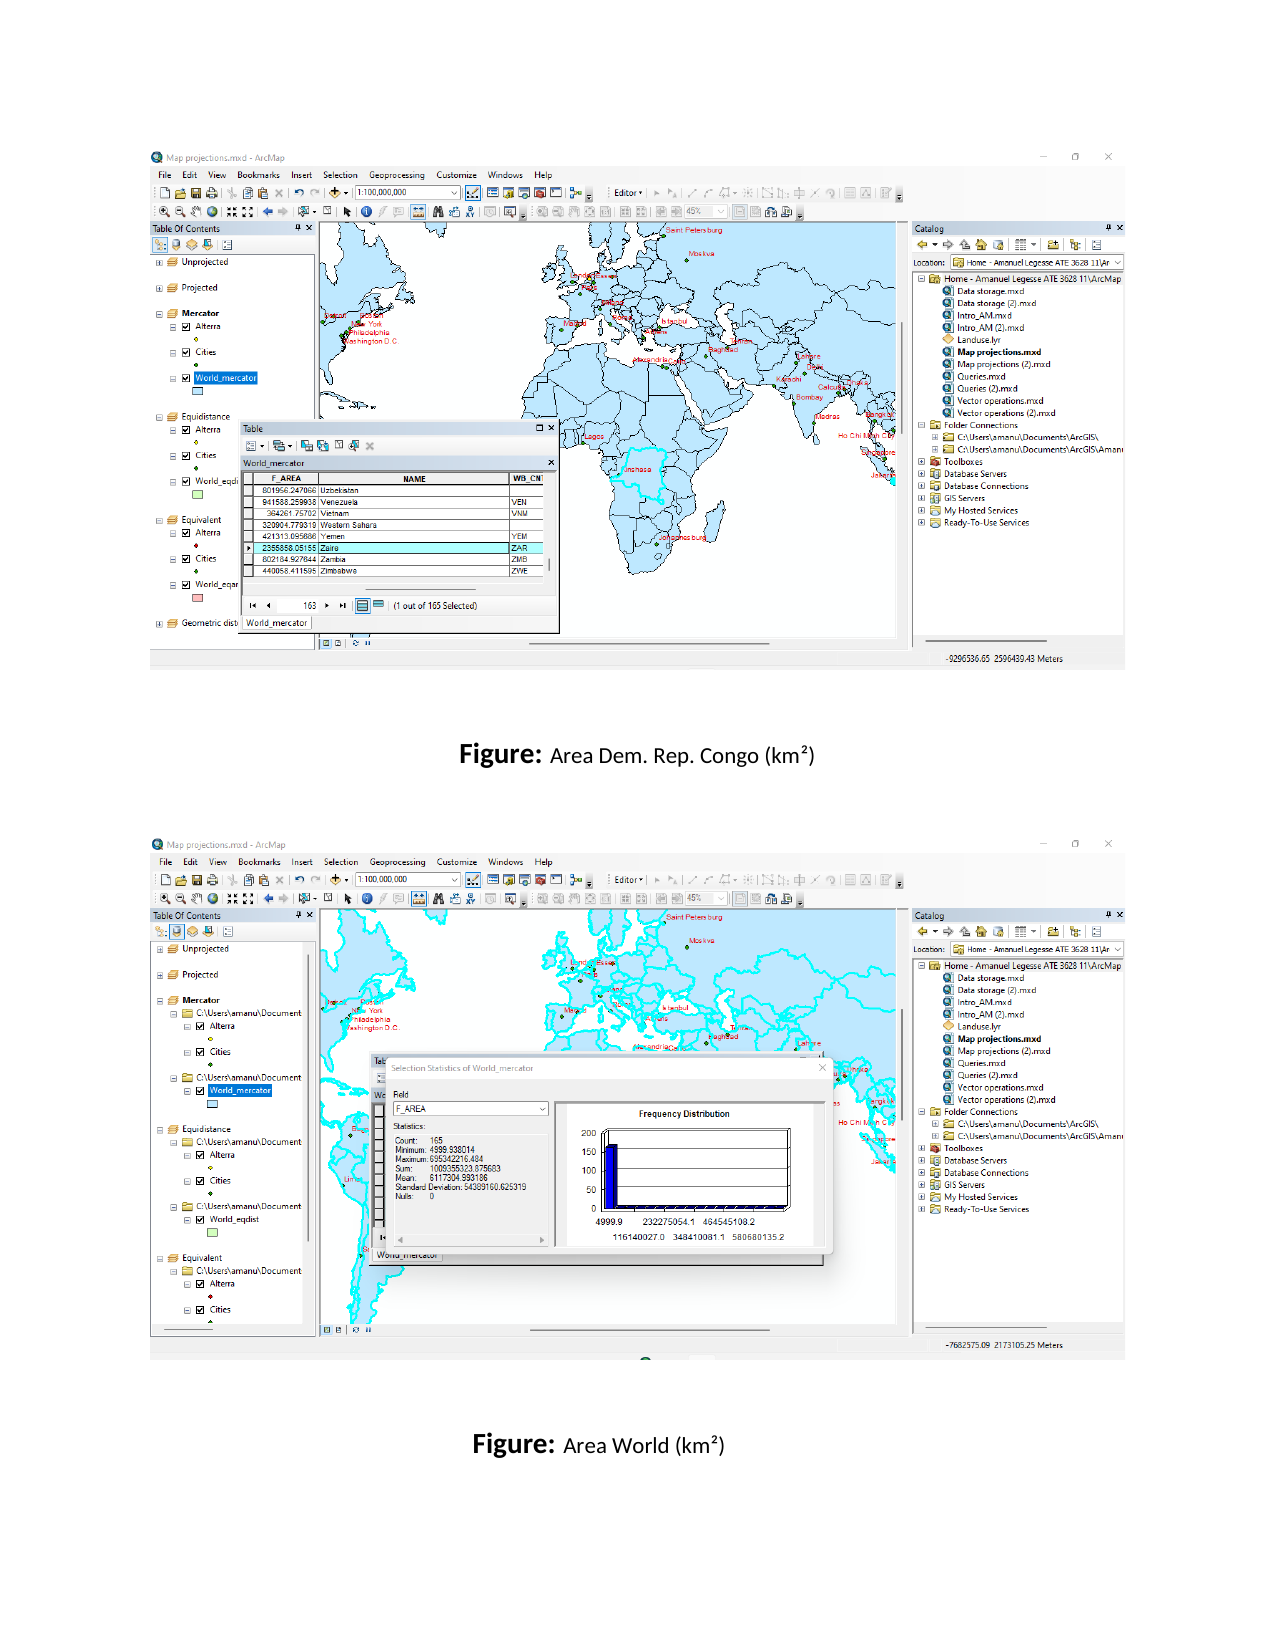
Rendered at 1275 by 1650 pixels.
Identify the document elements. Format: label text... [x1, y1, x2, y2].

picture [150, 837, 1125, 1360]
text Figure: Area World (km²) [150, 1425, 1125, 1461]
picture [150, 150, 1125, 670]
text Figure: Area Dem. Rep. Congo (km²) [150, 735, 1125, 771]
